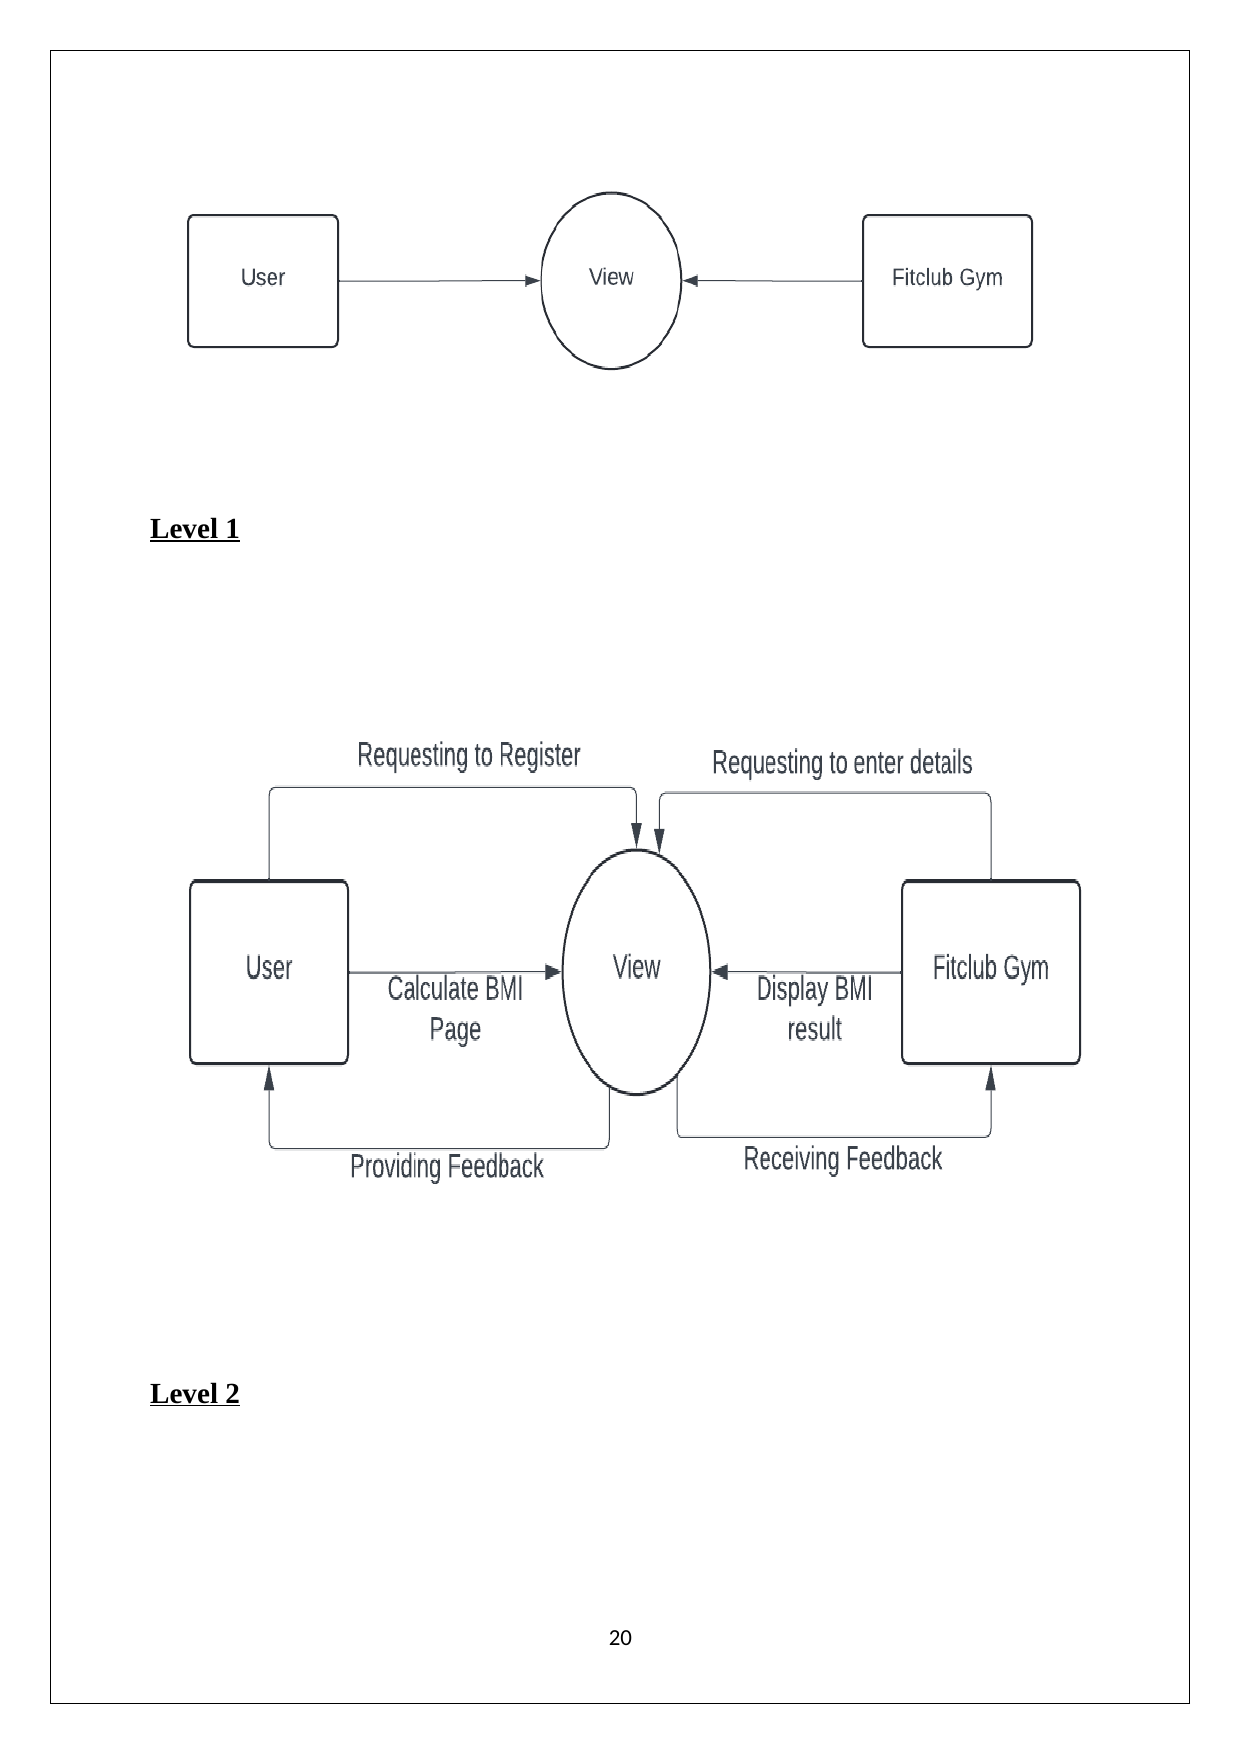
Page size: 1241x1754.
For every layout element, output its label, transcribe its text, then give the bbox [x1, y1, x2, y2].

picture [150, 653, 1119, 1270]
text Level 2 [150, 1376, 1090, 1409]
picture [150, 150, 1069, 413]
text Level 1 [150, 511, 1090, 545]
